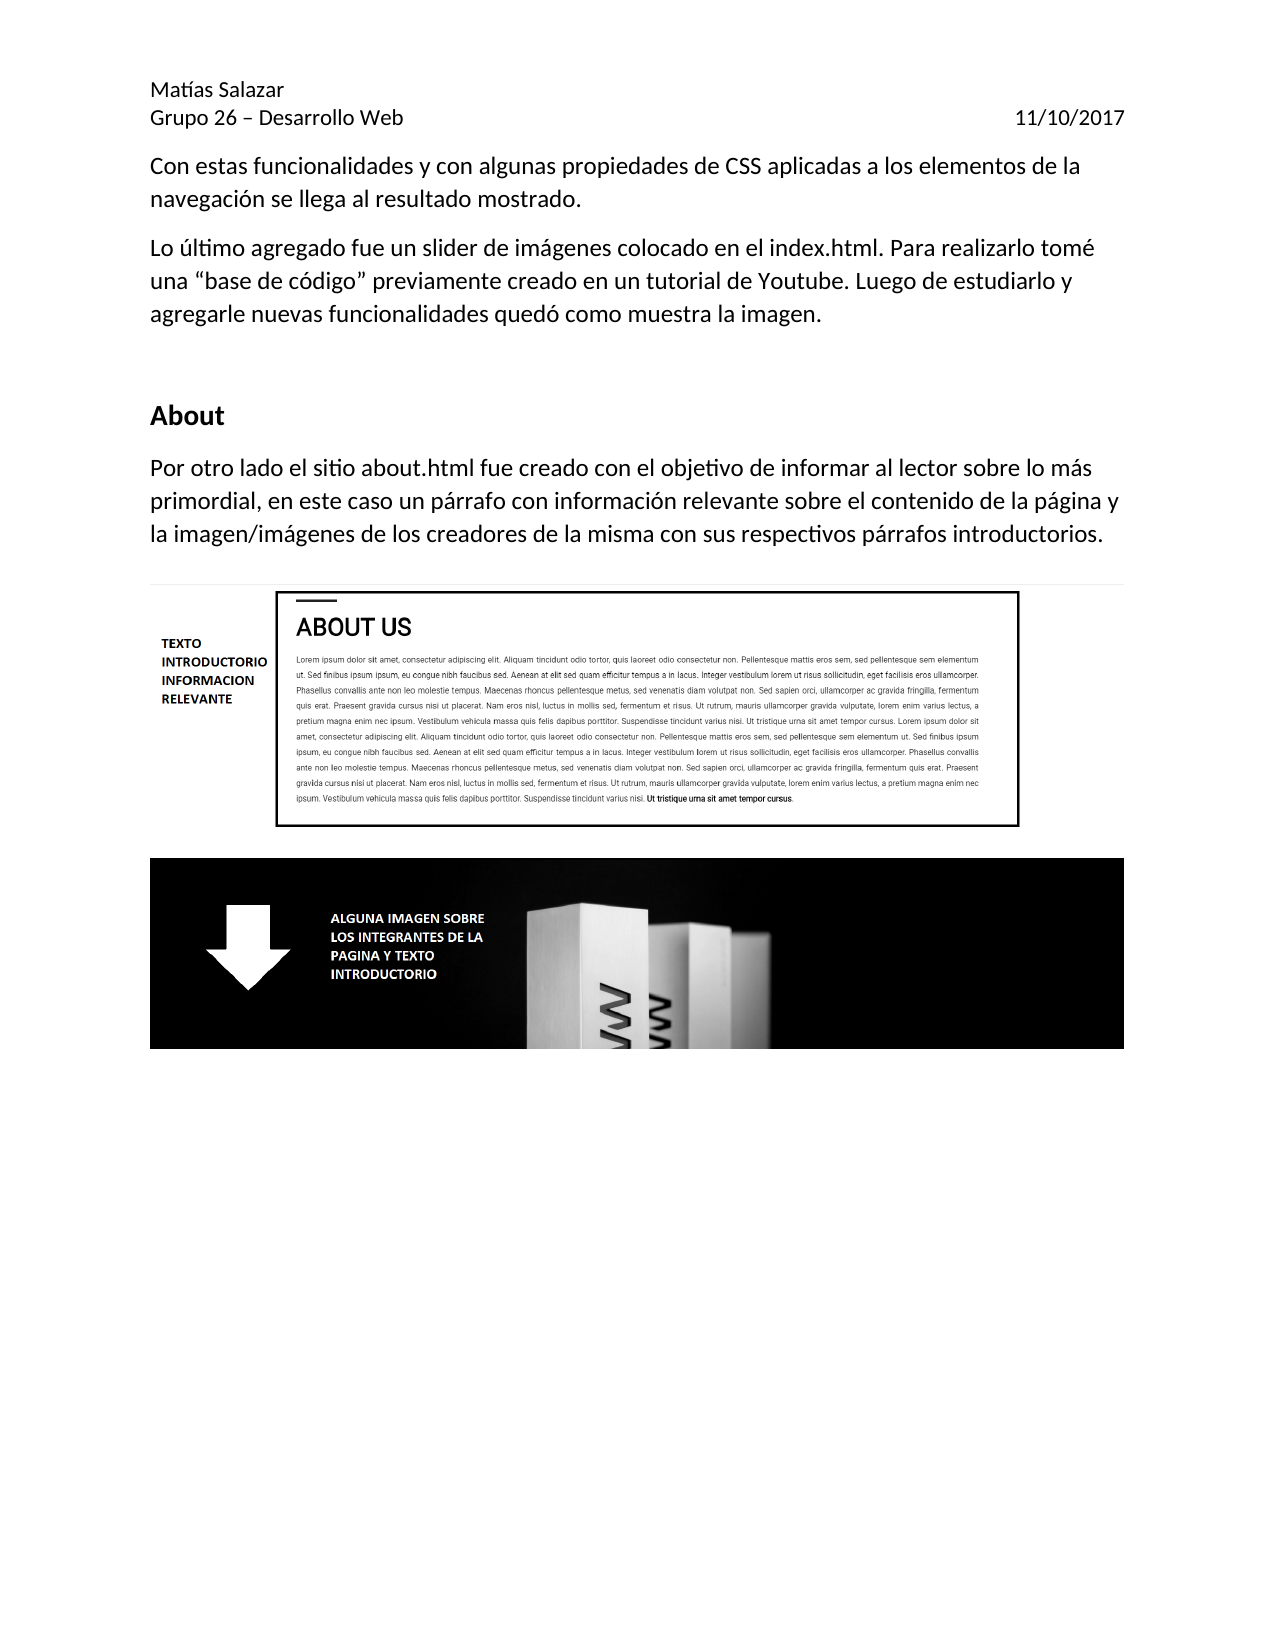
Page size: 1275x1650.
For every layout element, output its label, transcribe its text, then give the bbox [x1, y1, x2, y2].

text Con estas funcionalidades y con algunas propiedades de CSS aplicadas a los elementos de la navegación se llega al resultado mostrado. [150, 150, 1125, 213]
text Por otro lado el sitio about.html fue creado con el objetivo de informar al lector sobre lo más primordial, en este caso un párrafo con información relevante sobre el contenido de la página y la imagen/imágenes de los creadores de la misma con sus respectivos párrafos introductorios. [150, 453, 1125, 549]
text Lo último agregado fue un slider de imágenes colocado en el index.html. Para realizarlo tomé una “base de código” previamente creado en un tutorial de Youtube. Luego de estudiarlo y agregarle nuevas funcionalidades quedó como muestra la imagen. [150, 232, 1125, 329]
picture [150, 584, 1124, 1049]
text About [150, 397, 1125, 433]
